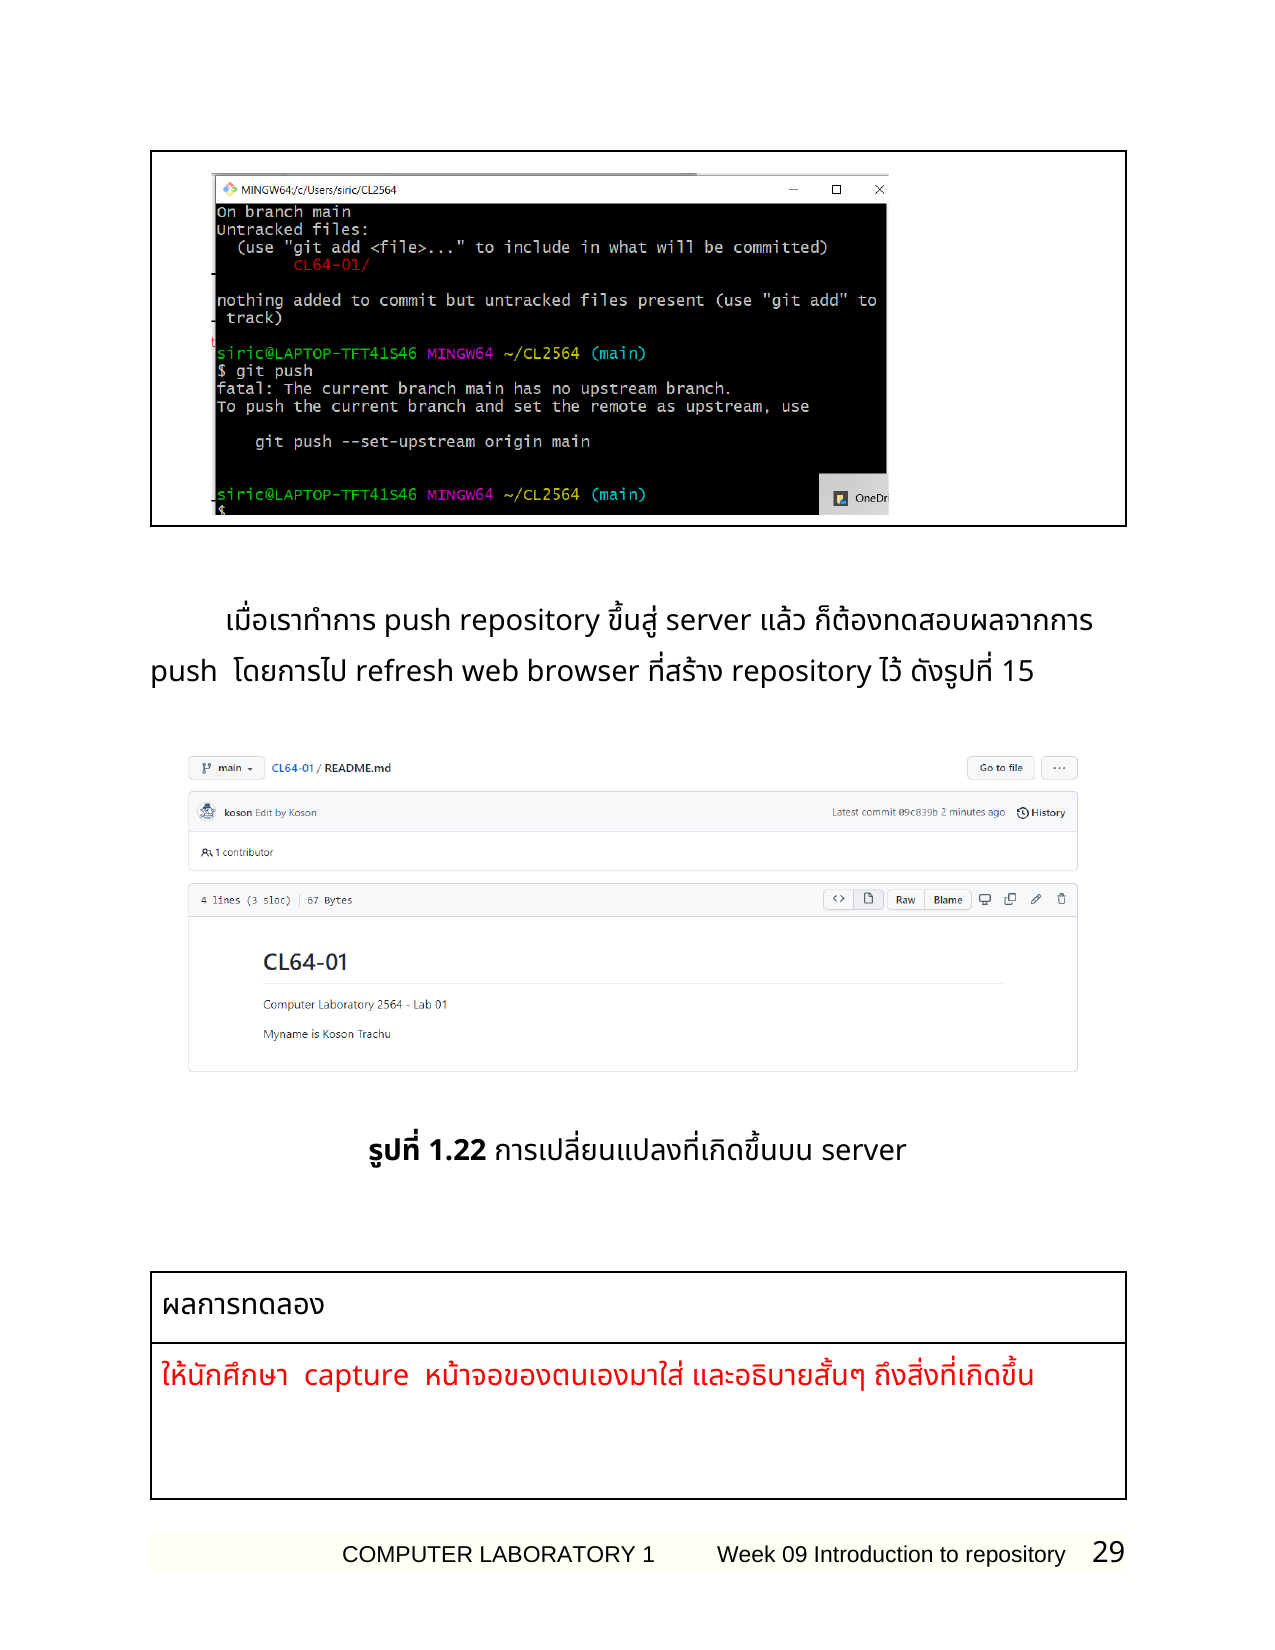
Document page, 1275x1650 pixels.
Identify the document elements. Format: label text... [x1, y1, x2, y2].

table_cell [152, 1344, 1125, 1498]
text เมื่อเราทำการ push repository ขึ้นสู่ server แล้ว ก็ต้องทดสอบผลจากการ push โดยการไป refresh web browser ที่สร้าง repository ไว้ ดังรูปที่ 15 [150, 600, 1125, 695]
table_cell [152, 152, 1125, 525]
table_header ผลการทดลอง [152, 1273, 1125, 1342]
picture [211, 173, 889, 515]
text รูปที่ 1.22 การเปลี่ยนแปลงที่เกิดขึ้นบน server [150, 1129, 1125, 1173]
